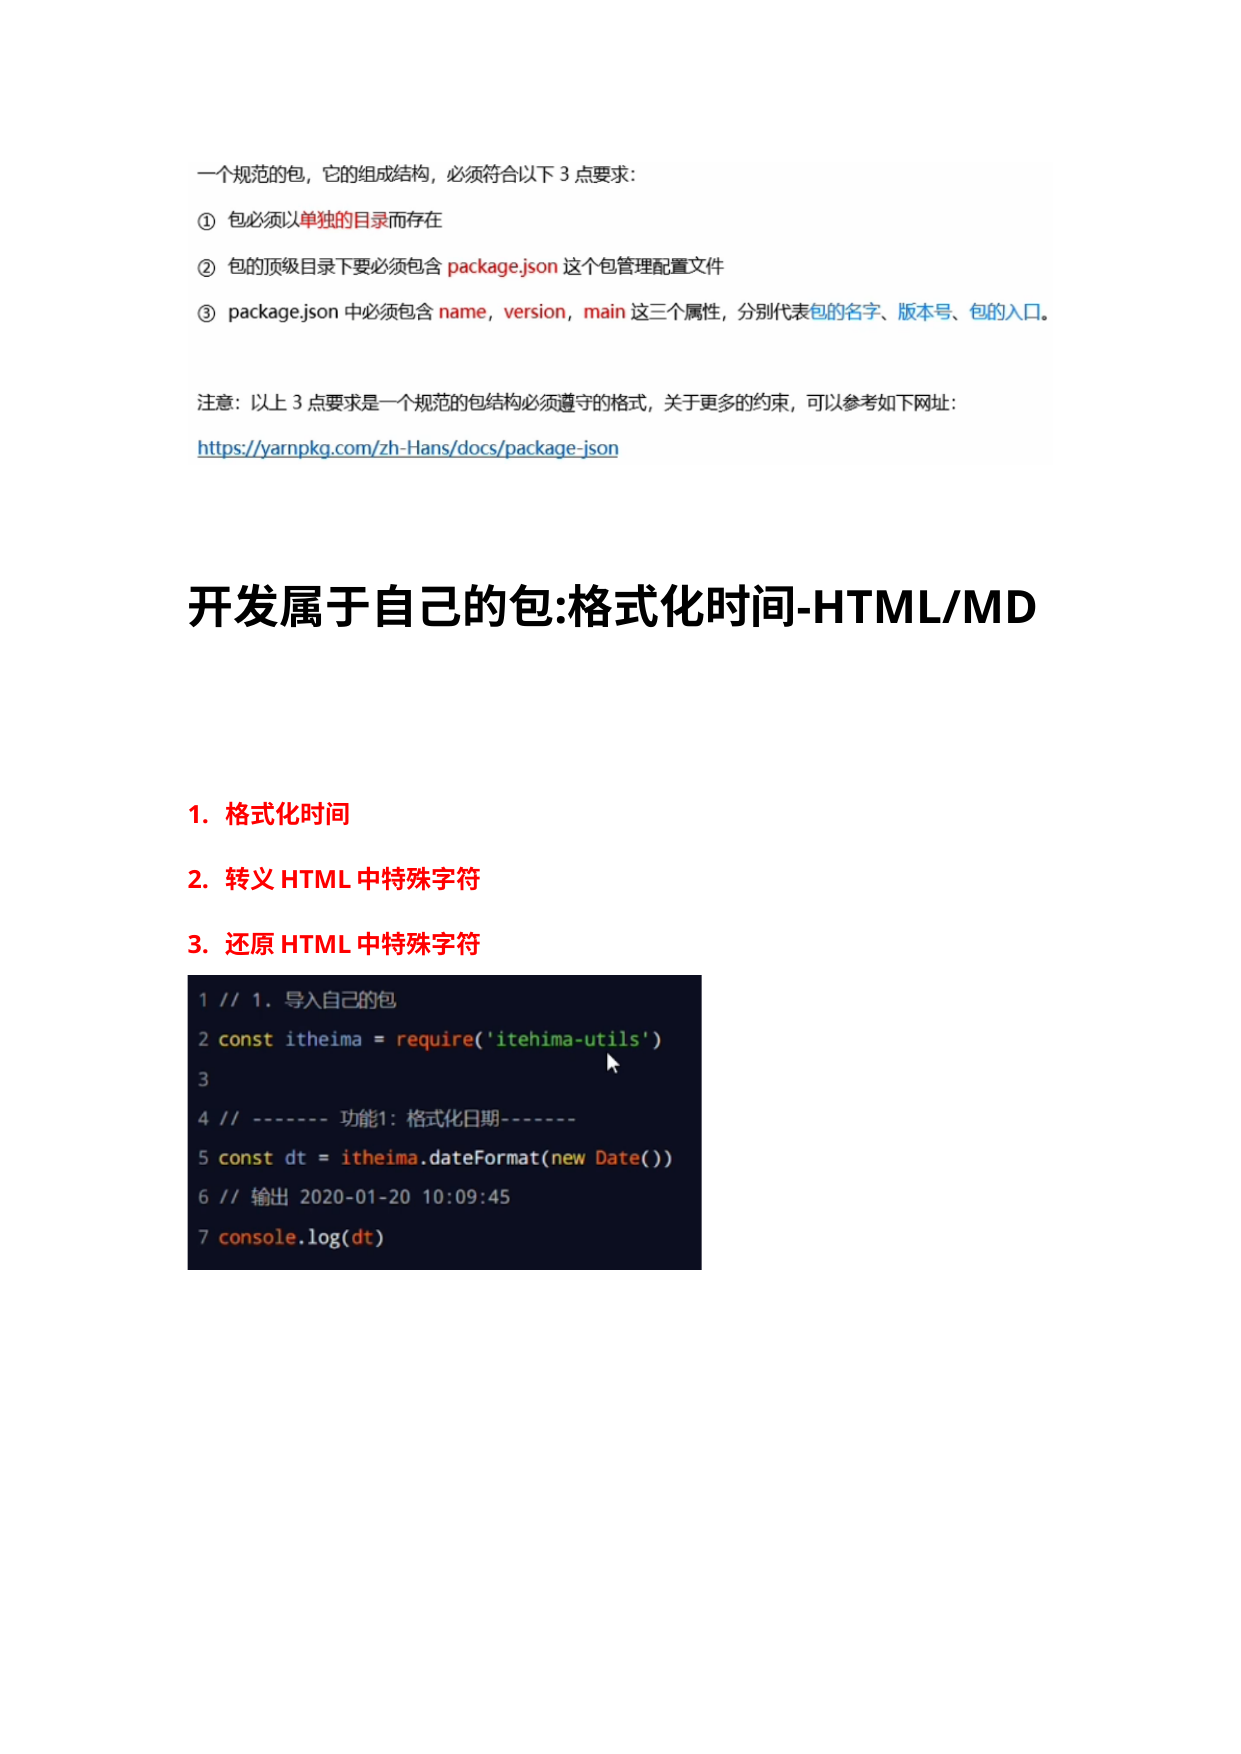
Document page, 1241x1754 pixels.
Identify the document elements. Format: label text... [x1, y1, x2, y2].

list 还原HTML中特殊字符 [187, 911, 1053, 976]
subtitle 开发属于自己的包:格式化时间-HTML/MD [187, 555, 1053, 652]
list 转义HTML中特殊字符 [187, 846, 1053, 911]
list 格式化时间 [187, 781, 1053, 846]
picture [187, 162, 1053, 465]
picture [187, 975, 702, 1270]
